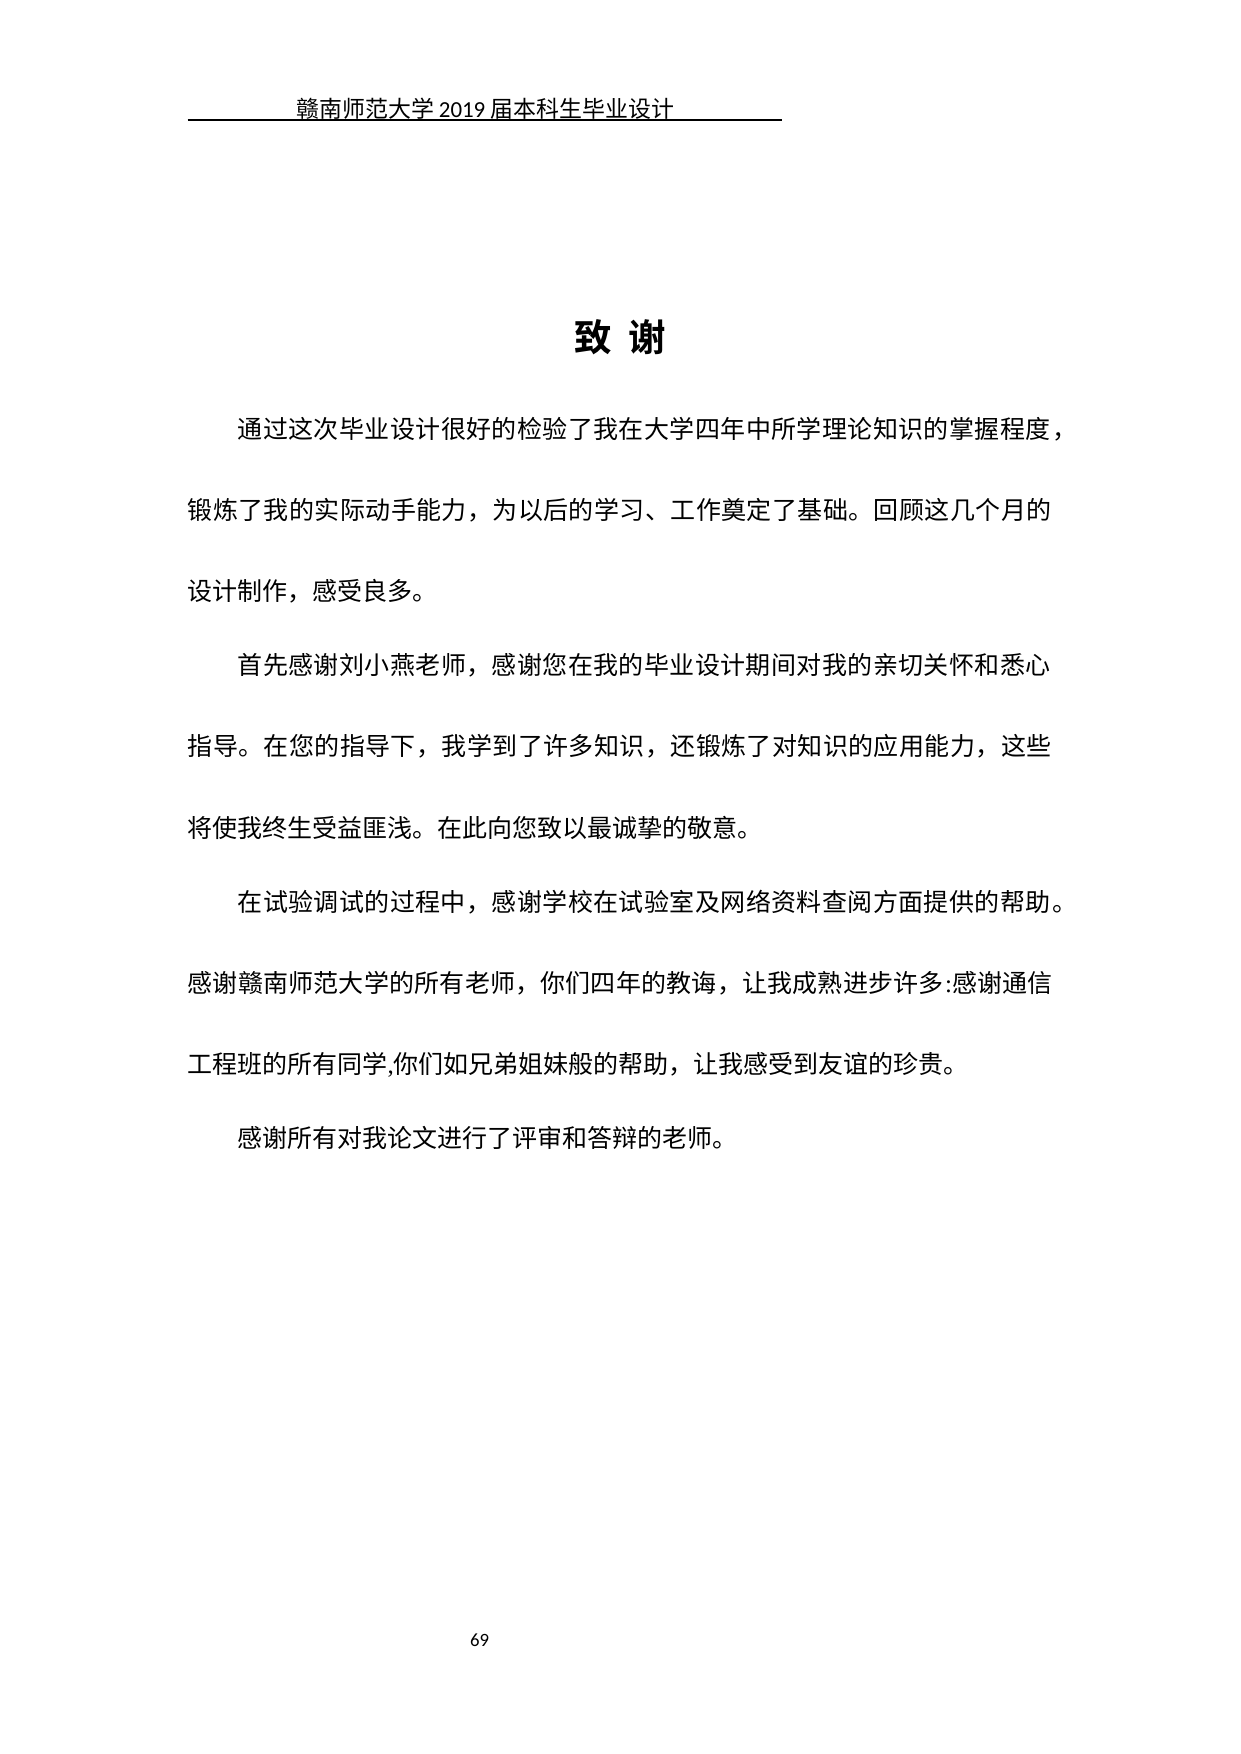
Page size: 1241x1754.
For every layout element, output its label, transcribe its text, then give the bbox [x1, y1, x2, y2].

text 通过这次毕业设计很好的检验了我在大学四年中所学理论知识的掌握程度，锻炼了我的实际动手能力，为以后的学习、工作奠定了基础。回顾这几个月的设计制作，感受良多。 [187, 395, 1053, 622]
text 感谢所有对我论文进行了评审和答辩的老师。 [187, 1104, 1053, 1169]
text 首先感谢刘小燕老师，感谢您在我的毕业设计期间对我的亲切关怀和悉心指导。在您的指导下，我学到了许多知识，还锻炼了对知识的应用能力，这些将使我终生受益匪浅。在此向您致以最诚挚的敬意。 [187, 631, 1053, 859]
text 致 谢 [187, 303, 1053, 368]
text 在试验调试的过程中，感谢学校在试验室及网络资料查阅方面提供的帮助。感谢赣南师范大学的所有老师，你们四年的教诲，让我成熟进步许多:感谢通信工程班的所有同学,你们如兄弟姐妹般的帮助，让我感受到友谊的珍贵。 [187, 868, 1053, 1095]
